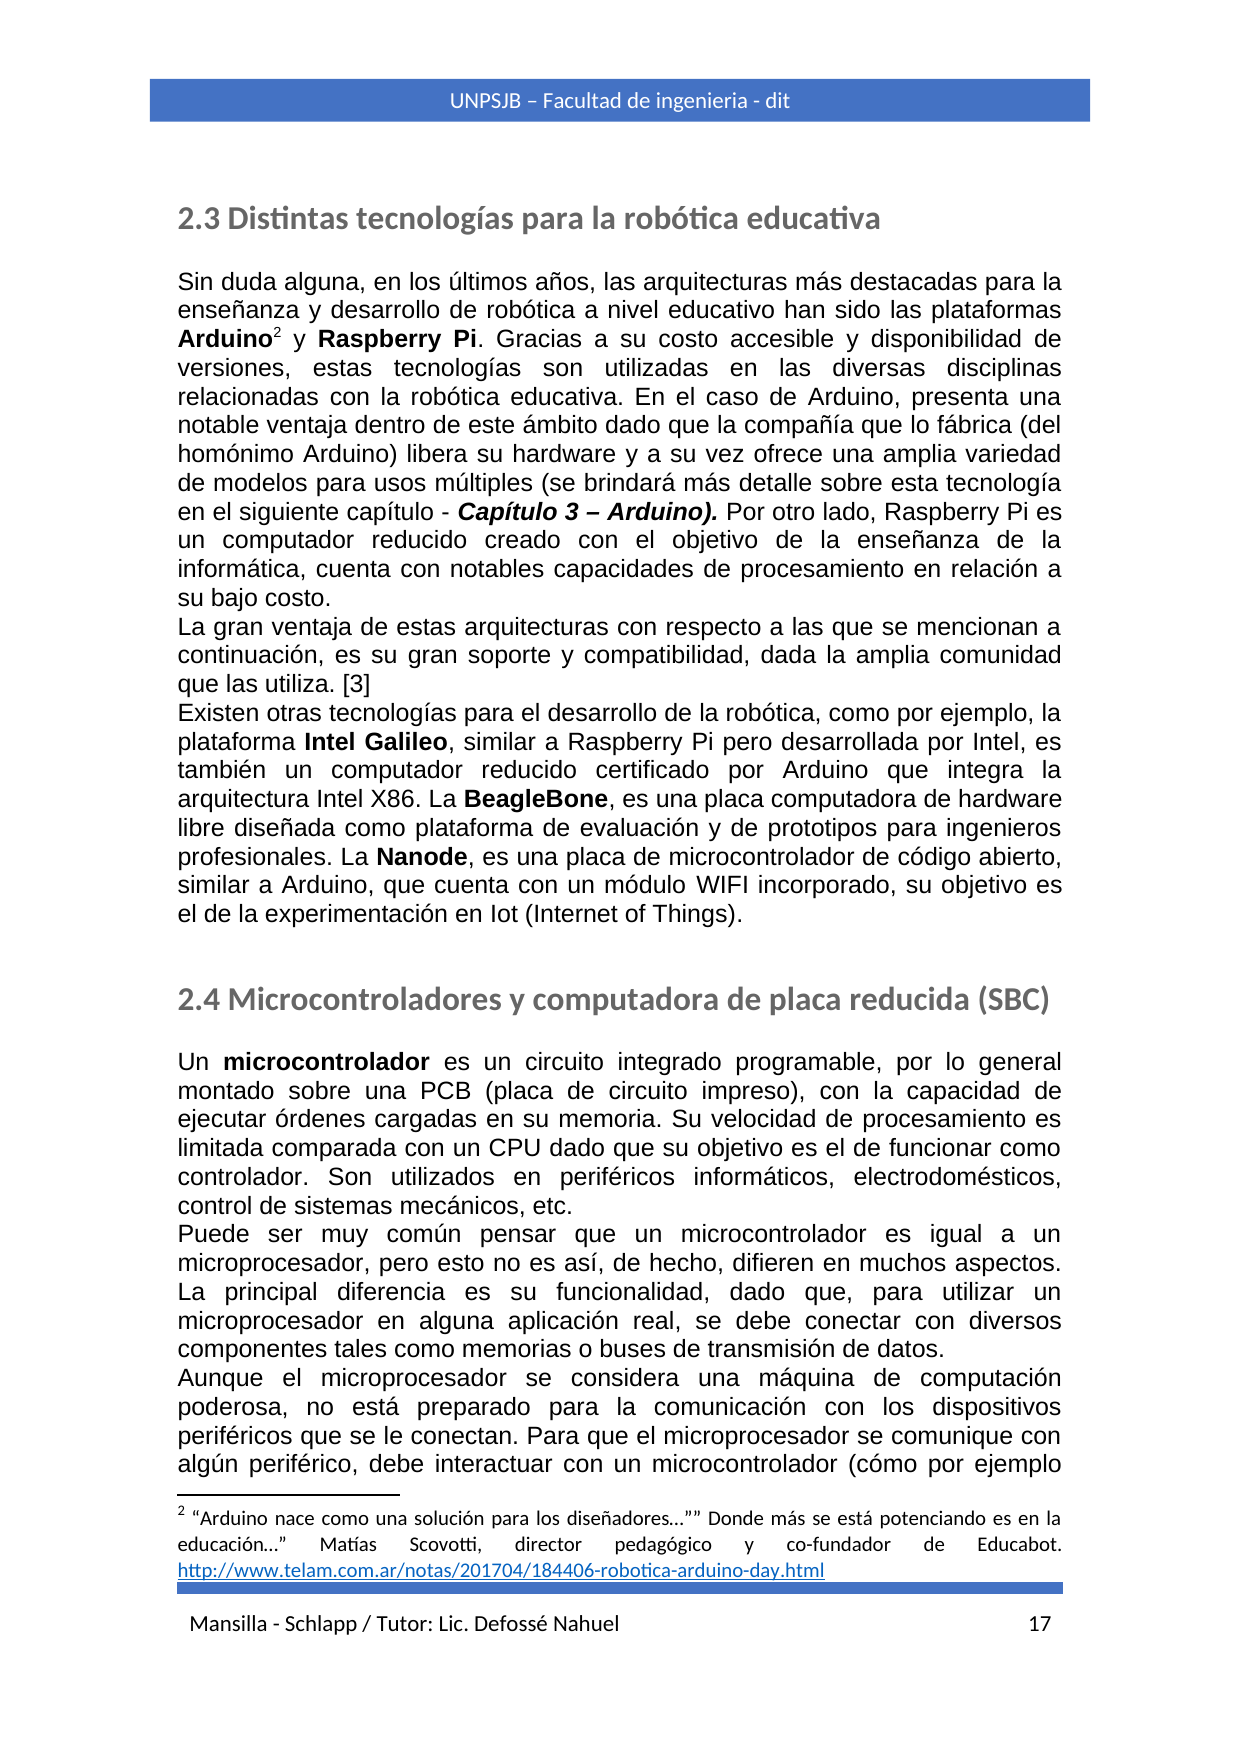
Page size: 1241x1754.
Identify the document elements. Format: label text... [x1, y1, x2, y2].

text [177, 1363, 1063, 1478]
subtitle 2.4 Microcontroladores y computadora de placa reducida (SBC) [177, 977, 1063, 1018]
subtitle 2.3 Distintas tecnologías para la robótica educativa [177, 197, 1063, 238]
text Existen otras tecnologías para el desarrollo de la robótica, como por ejemplo, la plataforma Intel Galileo, similar a Raspberry Pi pero desarrollada por Intel, es también un computador reducido certificado por Arduino que integra la arquitectura Intel X86. La BeagleBone, es una placa computadora de hardware libre diseñada como plataforma de evaluación y de prototipos para ingenieros profesionales. La Nanode, es una placa de microcontrolador de código abierto, similar a Arduino, que cuenta con un módulo WIFI incorporado, su objetivo es el de la experimentación en Iot (Internet of Things). [177, 698, 1063, 928]
text Puede ser muy común pensar que un microcontrolador es igual a un microprocesador, pero esto no es así, de hecho, difieren en muchos aspectos. La principal diferencia es su funcionalidad, dado que, para utilizar un microprocesador en alguna aplicación real, se debe conectar con diversos componentes tales como memorias o buses de transmisión de datos. [177, 1219, 1063, 1363]
text La gran ventaja de estas arquitecturas con respecto a las que se mencionan a continuación, es su gran soporte y compatibilidad, dada la amplia comunidad que las utiliza. [177, 612, 1063, 698]
text Un microcontrolador es un circuito integrado programable, por lo general montado sobre una PCB (placa de circuito impreso), con la capacidad de ejecutar órdenes cargadas en su memoria. Su velocidad de procesamiento es limitada comparada con un CPU dado que su objetivo es el de funcionar como controlador. Son utilizados en periféricos informáticos, electrodomésticos, control de sistemas mecánicos, etc. [177, 1047, 1063, 1219]
text Sin duda alguna, en los últimos años, las arquitecturas más destacadas para la enseñanza y desarrollo de robótica a nivel educativo han sido las plataformas Arduino y Raspberry Pi. Gracias a su costo accesible y disponibilidad de versiones, estas tecnologías son utilizadas en las diversas disciplinas relacionadas con la robótica educativa. En el caso de Arduino, presenta una notable ventaja dentro de este ámbito dado que la compañía que lo fábrica (del homónimo Arduino) libera su hardware y a su vez ofrece una amplia variedad de modelos para usos múltiples (se brindará más detalle sobre esta tecnología en el siguiente capítulo - Capítulo 3 – Arduino). Por otro lado, Raspberry Pi es un computador reducido creado con el objetivo de la enseñanza de la informática, cuenta con notables capacidades de procesamiento en relación a su bajo costo. [177, 267, 1063, 612]
